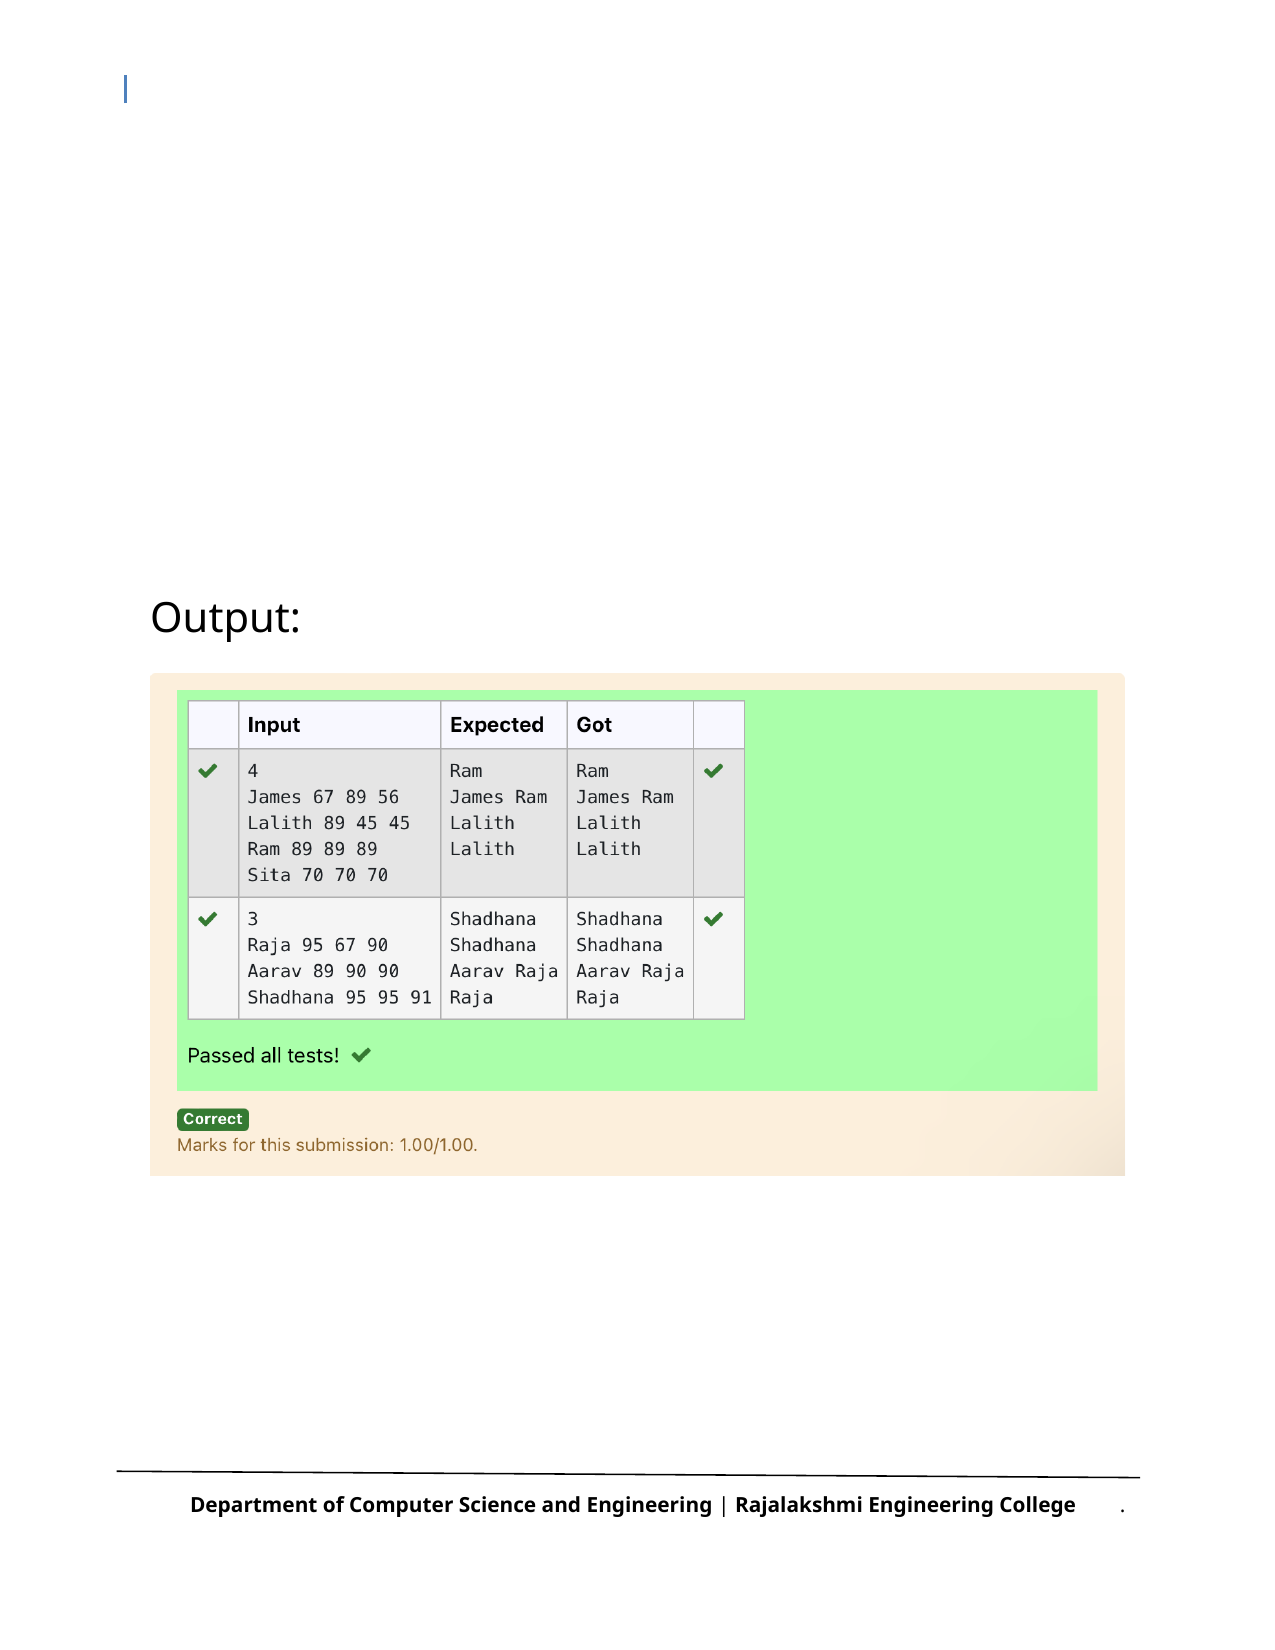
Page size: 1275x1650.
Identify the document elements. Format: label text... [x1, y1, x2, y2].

text Output: [150, 588, 1125, 645]
picture [150, 673, 1125, 1176]
